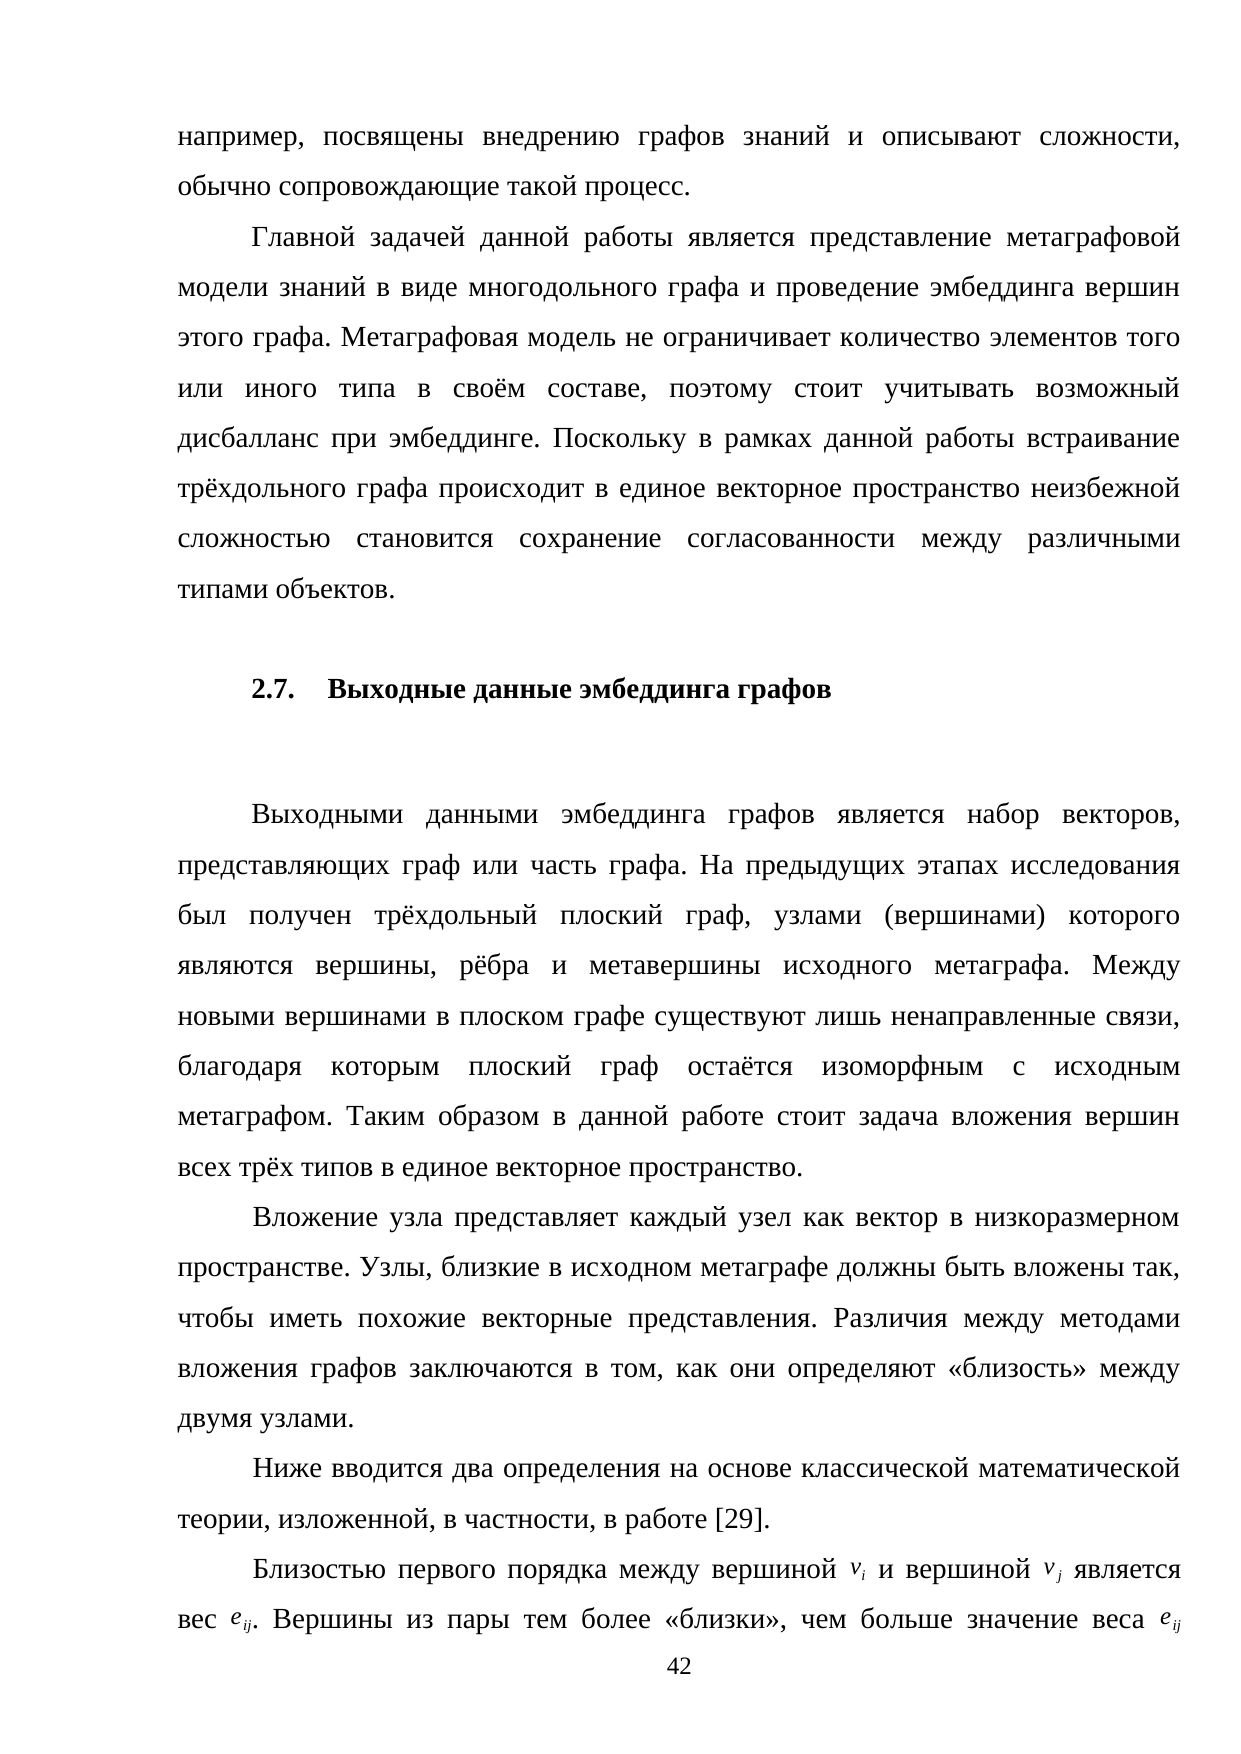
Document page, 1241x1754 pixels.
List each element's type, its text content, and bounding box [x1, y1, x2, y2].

text Главной задачей данной работы является представление метаграфовой модели знаний в виде многодольного графа и проведение эмбеддинга вершин этого графа. Метаграфовая модель не ограничивает количество элементов того или иного типа в своём составе, поэтому стоит учитывать возможный дисбалланс при эмбеддинге. Поскольку в рамках данной работы встраивание трёхдольного графа происходит в единое векторное пространство неизбежной сложностью становится сохранение согласованности между различными типами объектов. [177, 219, 1181, 604]
text Ниже вводится два определения на основе классической математической теории, изложенной, в частности, в работе [29]. [177, 1451, 1181, 1534]
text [177, 1551, 1181, 1635]
text Вложение узла представляет каждый узел как вектор в низкоразмерном пространстве. Узлы, близкие в исходном метаграфе должны быть вложены так, чтобы иметь похожие векторные представления. Различия между методами вложения графов заключаются в том, как они определяют «близость» между двумя узлами. [177, 1199, 1181, 1434]
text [177, 118, 1181, 202]
subtitle Выходные данные эмбеддинга графов [177, 671, 1181, 705]
text Выходными данными эмбеддинга графов является набор векторов, представляющих граф или часть графа. На предыдущих этапах исследования был получен трёхдольный плоский граф, узлами (вершинами) которого являются вершины, рёбра и метавершины исходного метаграфа. Между новыми вершинами в плоском графе существуют лишь ненаправленные связи, благодаря которым плоский граф остаётся изоморфным с исходным метаграфом. Таким образом в данной работе стоит задача вложения вершин всех трёх типов в единое векторное пространство. [177, 797, 1181, 1182]
